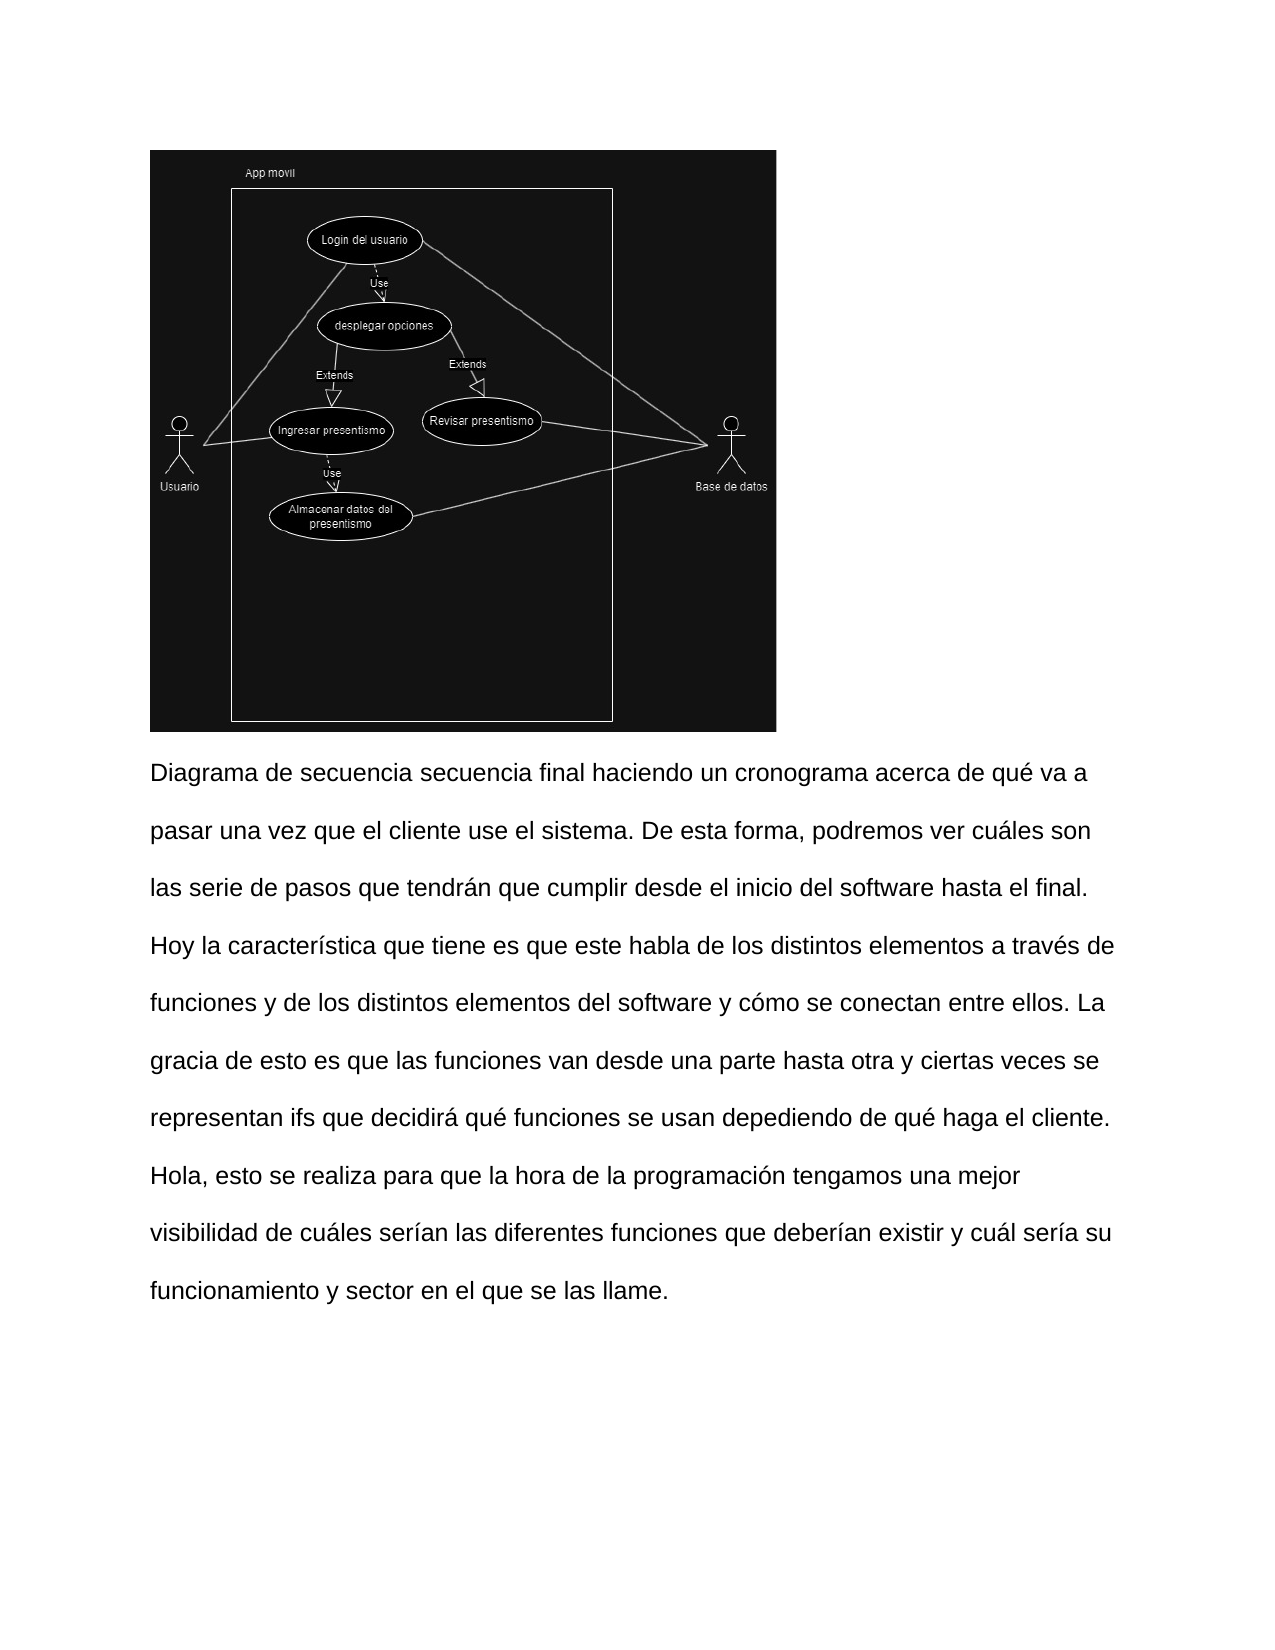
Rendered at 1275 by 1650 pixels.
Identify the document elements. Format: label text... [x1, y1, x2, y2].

text Diagrama de secuencia secuencia final haciendo un cronograma acerca de qué va a pasar una vez que el cliente use el sistema. De esta forma, podremos ver cuáles son las serie de pasos que tendrán que cumplir desde el inicio del software hasta el final. Hoy la característica que tiene es que este habla de los distintos elementos a través de funciones y de los distintos elementos del software y cómo se conectan entre ellos. La gracia de esto es que las funciones van desde una parte hasta otra y ciertas veces se representan ifs que decidirá qué funciones se usan depediendo de qué haga el cliente. Hola, esto se realiza para que la hora de la programación tengamos una mejor visibilidad de cuáles serían las diferentes funciones que deberían existir y cuál sería su funcionamiento y sector en el que se las llame. [150, 758, 1125, 1304]
picture [150, 150, 777, 732]
